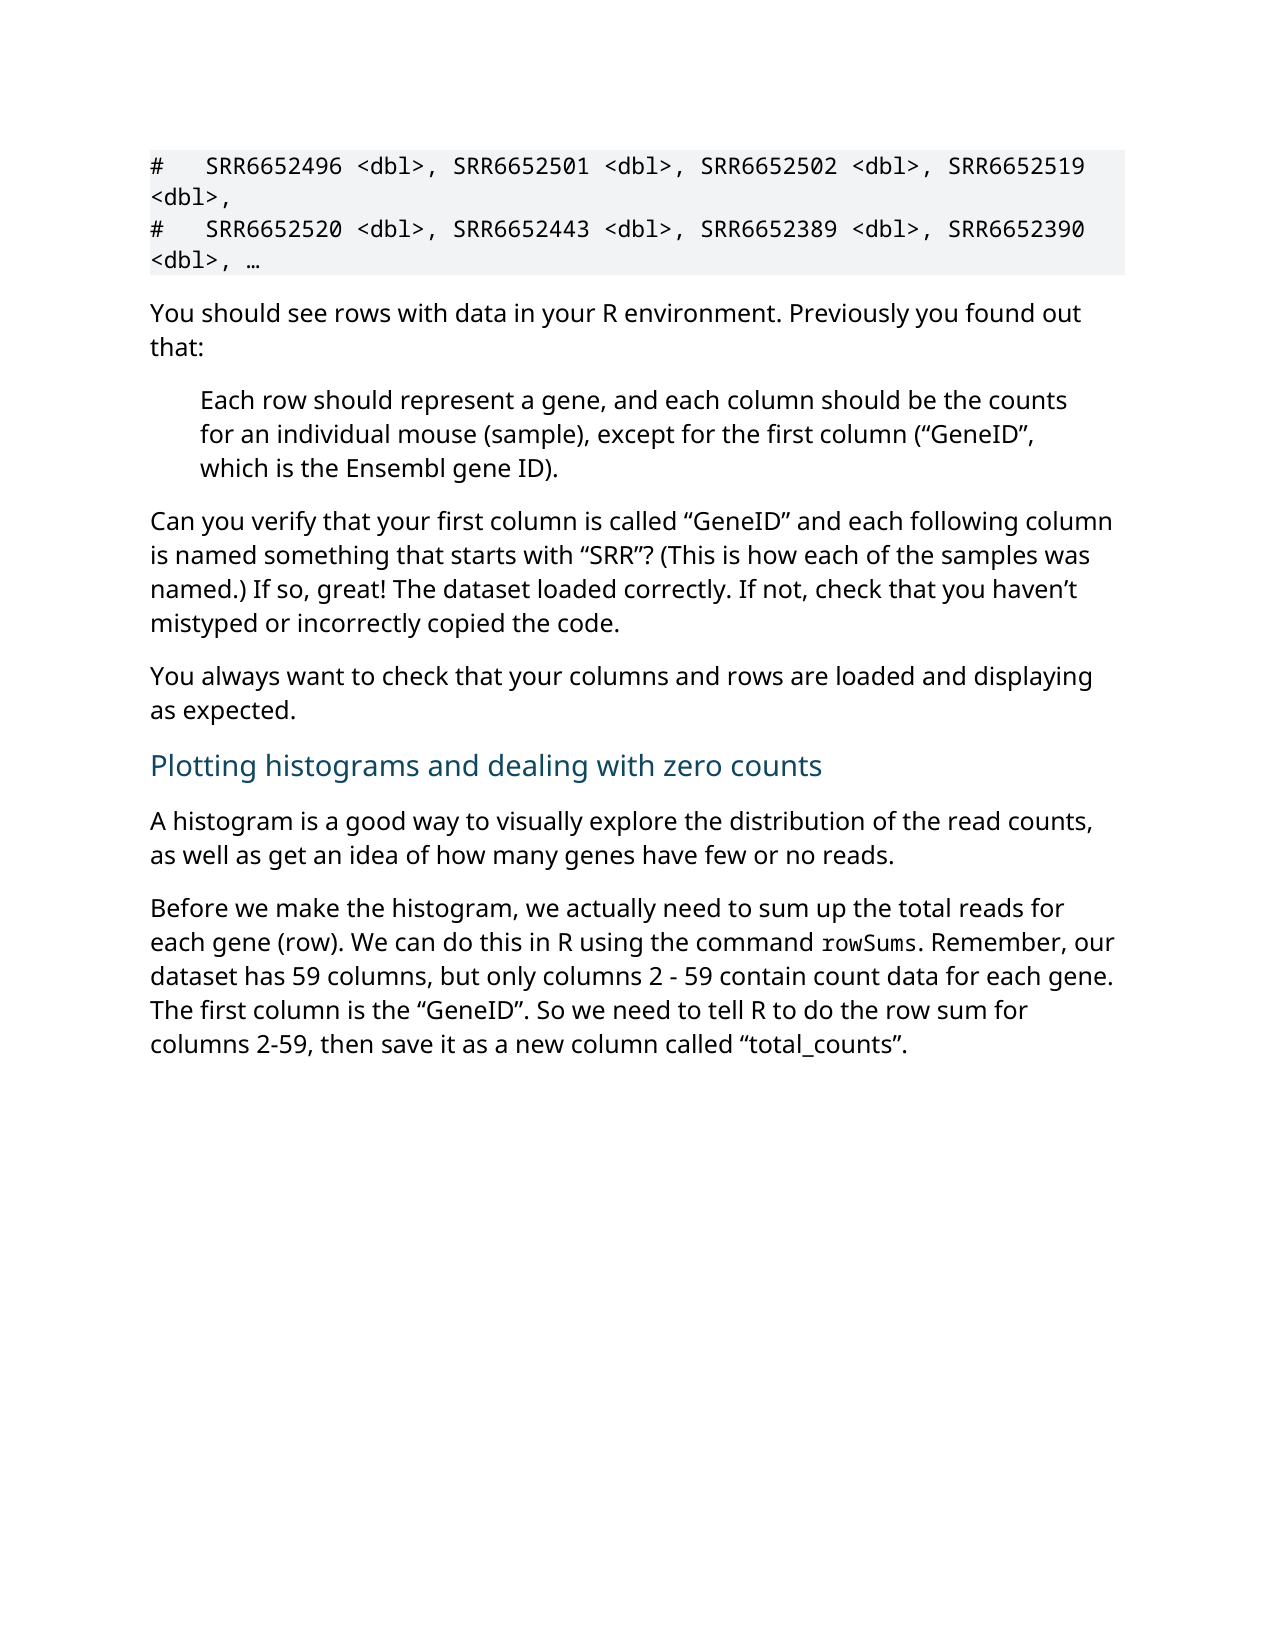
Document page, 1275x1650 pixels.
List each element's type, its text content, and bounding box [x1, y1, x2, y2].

text You always want to check that your columns and rows are loaded and displaying as expected. [150, 659, 1125, 727]
text Can you verify that your first column is called “GeneID” and each following column is named something that starts with “SRR”? (This is how each of the samples was named.) If so, great! The dataset loaded correctly. If not, check that you haven’t mistyped or incorrectly copied the code. [150, 504, 1125, 640]
subtitle Plotting histograms and dealing with zero counts [150, 746, 1125, 785]
text Before we make the histogram, we actually need to sum up the total reads for each gene (row). We can do this in R using the command rowSums. Remember, our dataset has 59 columns, but only columns 2 - 59 contain count data for each gene. The first column is the “GeneID”. So we need to tell R to do the row sum for columns 2-59, then save it as a new column called “total_counts”. [150, 891, 1125, 1061]
text You should see rows with data in your R environment. Previously you found out that: [150, 296, 1125, 364]
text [150, 150, 1125, 275]
text A histogram is a good way to visually explore the distribution of the read counts, as well as get an idea of how many genes have few or no reads. [150, 804, 1125, 872]
text Each row should represent a gene, and each column should be the counts for an individual mouse (sample), except for the first column (“GeneID”, which is the Ensembl gene ID). [200, 383, 1075, 485]
